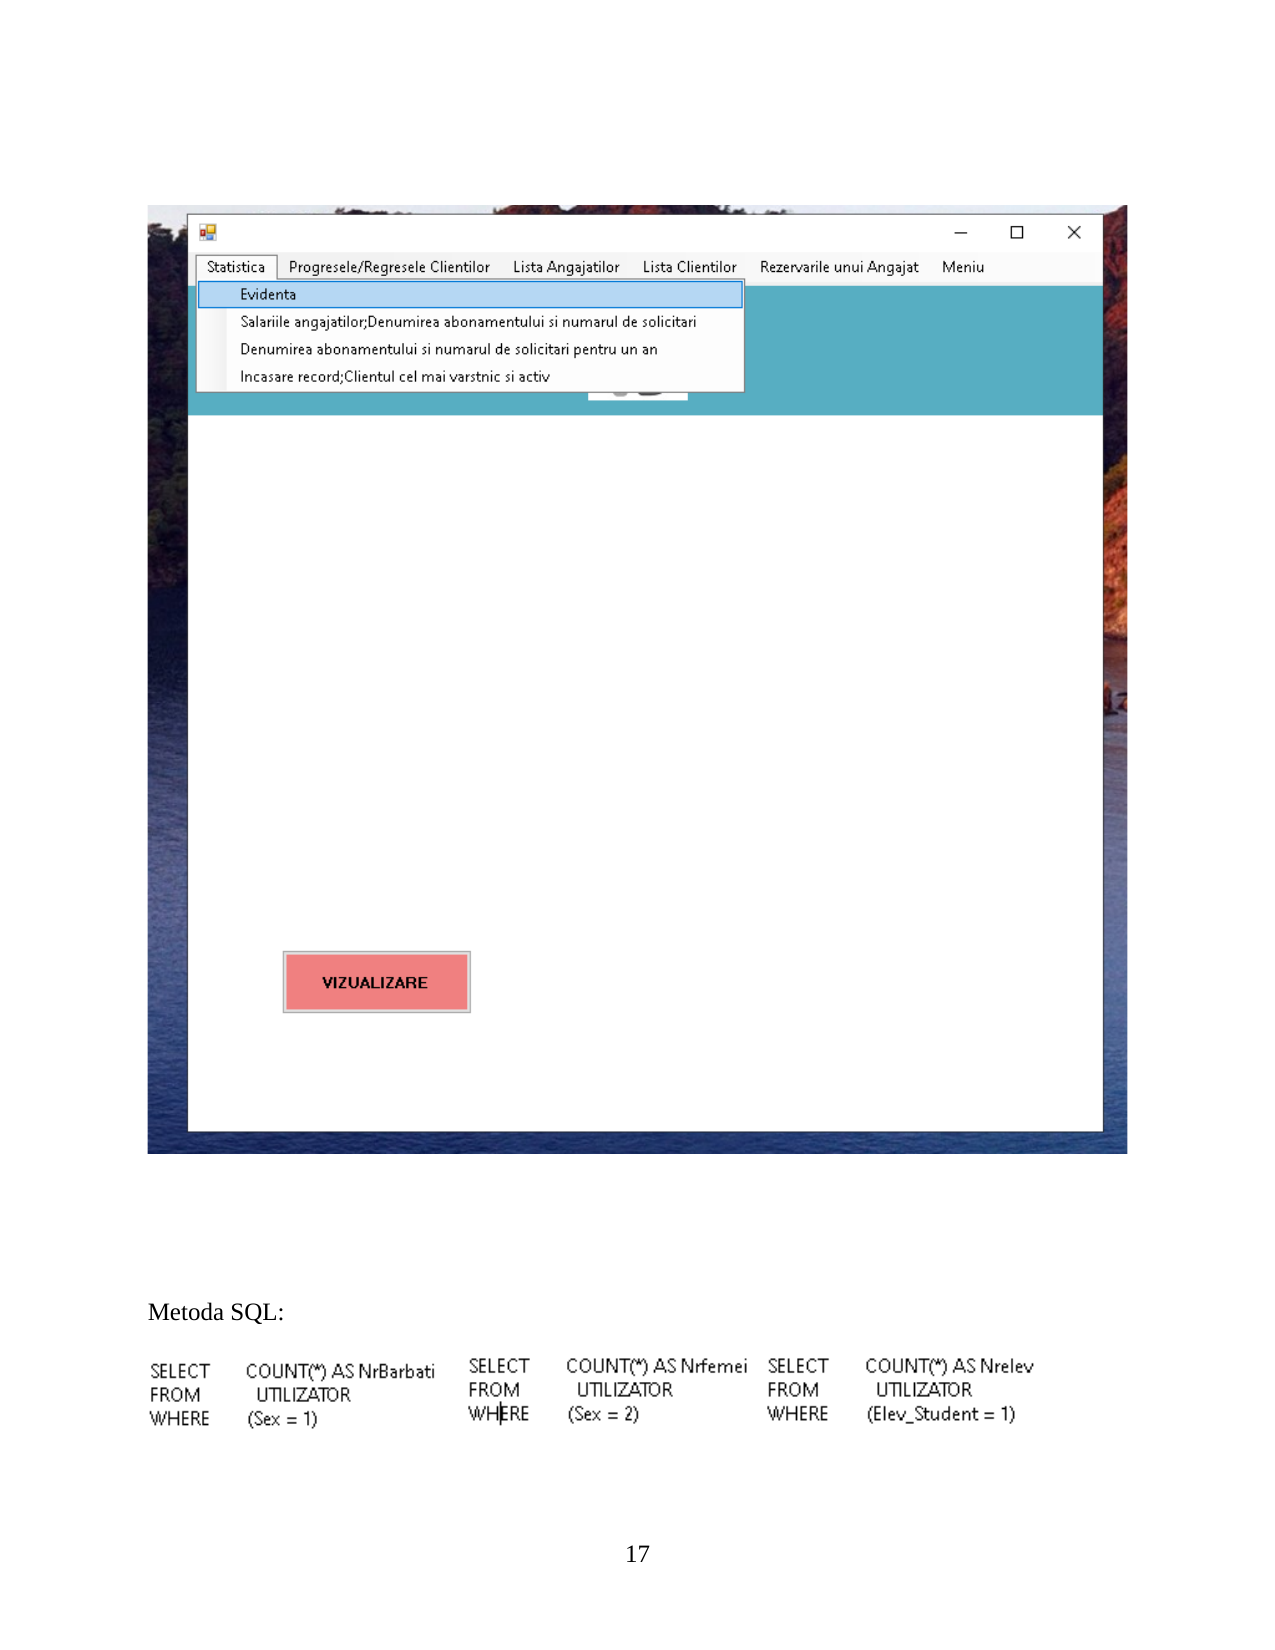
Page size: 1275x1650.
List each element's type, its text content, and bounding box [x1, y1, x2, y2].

text Metoda SQL: [148, 1297, 1127, 1326]
picture [147, 205, 1128, 1154]
picture [147, 1355, 1054, 1435]
